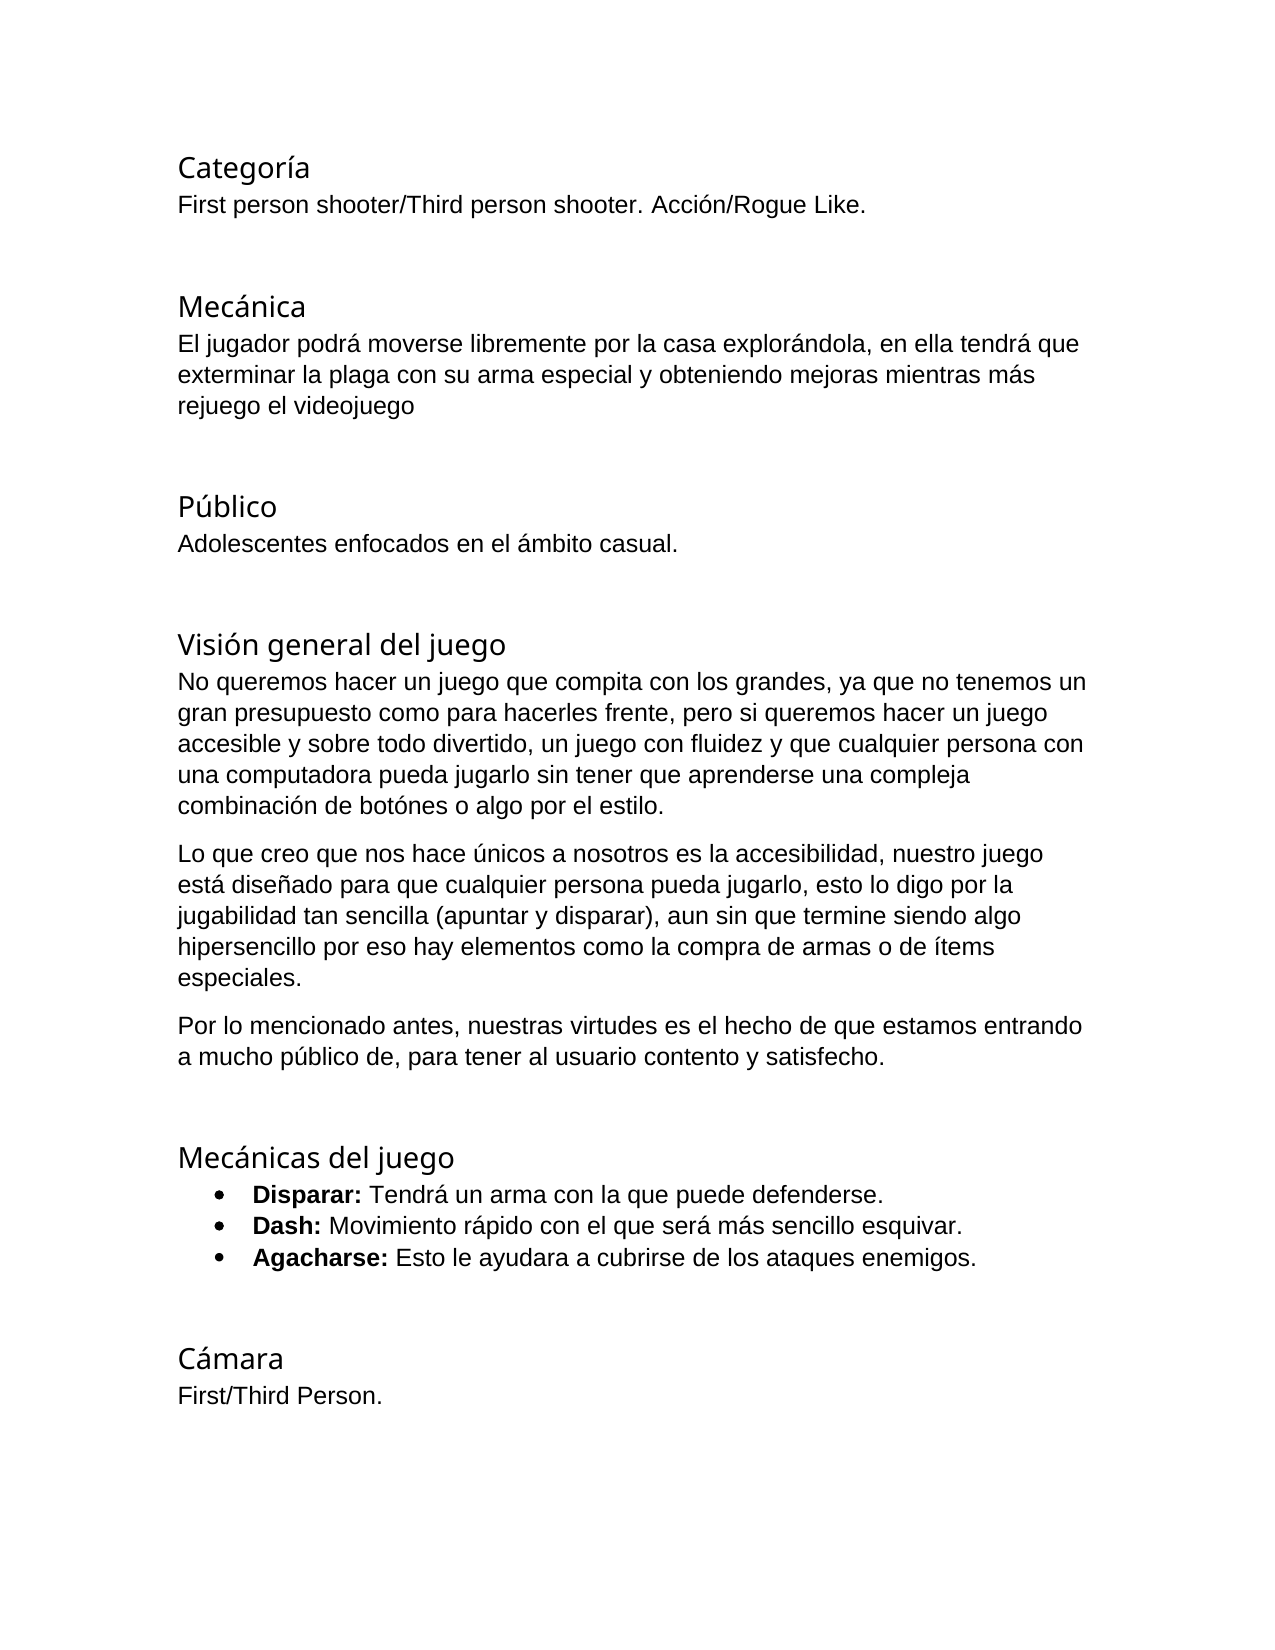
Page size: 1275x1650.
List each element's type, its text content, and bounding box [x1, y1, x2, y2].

list Dash: Movimiento rápido con el que será más sencillo esquivar. [215, 1211, 1098, 1240]
list Agacharse: Esto le ayudara a cubrirse de los ataques enemigos. [215, 1242, 1098, 1271]
subtitle Categoría [177, 148, 1098, 187]
text Por lo mencionado antes, nuestras virtudes es el hecho de que estamos entrando a mucho público de, para tener al usuario contento y satisfecho. [177, 1011, 1098, 1071]
text Adolescentes enfocados en el ámbito casual. [177, 529, 1098, 558]
text First/Third Person. [177, 1381, 1098, 1409]
text No queremos hacer un juego que compita con los grandes, ya que no tenemos un gran presupuesto como para hacerles frente, pero si queremos hacer un juego accesible y sobre todo divertido, un juego con fluidez y que cualquier persona con una computadora pueda jugarlo sin tener que aprenderse una compleja combinación de botónes o algo por el estilo. [177, 667, 1098, 820]
text El jugador podrá moverse libremente por la casa explorándola, en ella tendrá que exterminar la plaga con su arma especial y obteniendo mejoras mientras más rejuego el videojuego [177, 329, 1098, 419]
list Disparar: Tendrá un arma con la que puede defenderse. [215, 1180, 1098, 1209]
subtitle Mecánicas del juego [177, 1137, 1098, 1177]
text First person shooter/Third person shooter. Acción/Rogue Like. [177, 190, 1098, 219]
subtitle Cámara [177, 1338, 1098, 1378]
subtitle Mecánica [177, 286, 1098, 326]
text Lo que creo que nos hace únicos a nosotros es la accesibilidad, nuestro juego está diseñado para que cualquier persona pueda jugarlo, esto lo digo por la jugabilidad tan sencilla (apuntar y disparar), aun sin que termine siendo algo hipersencillo por eso hay elementos como la compra de armas o de ítems especiales. [177, 839, 1098, 992]
subtitle Público [177, 486, 1098, 526]
subtitle Visión general del juego [177, 624, 1098, 664]
